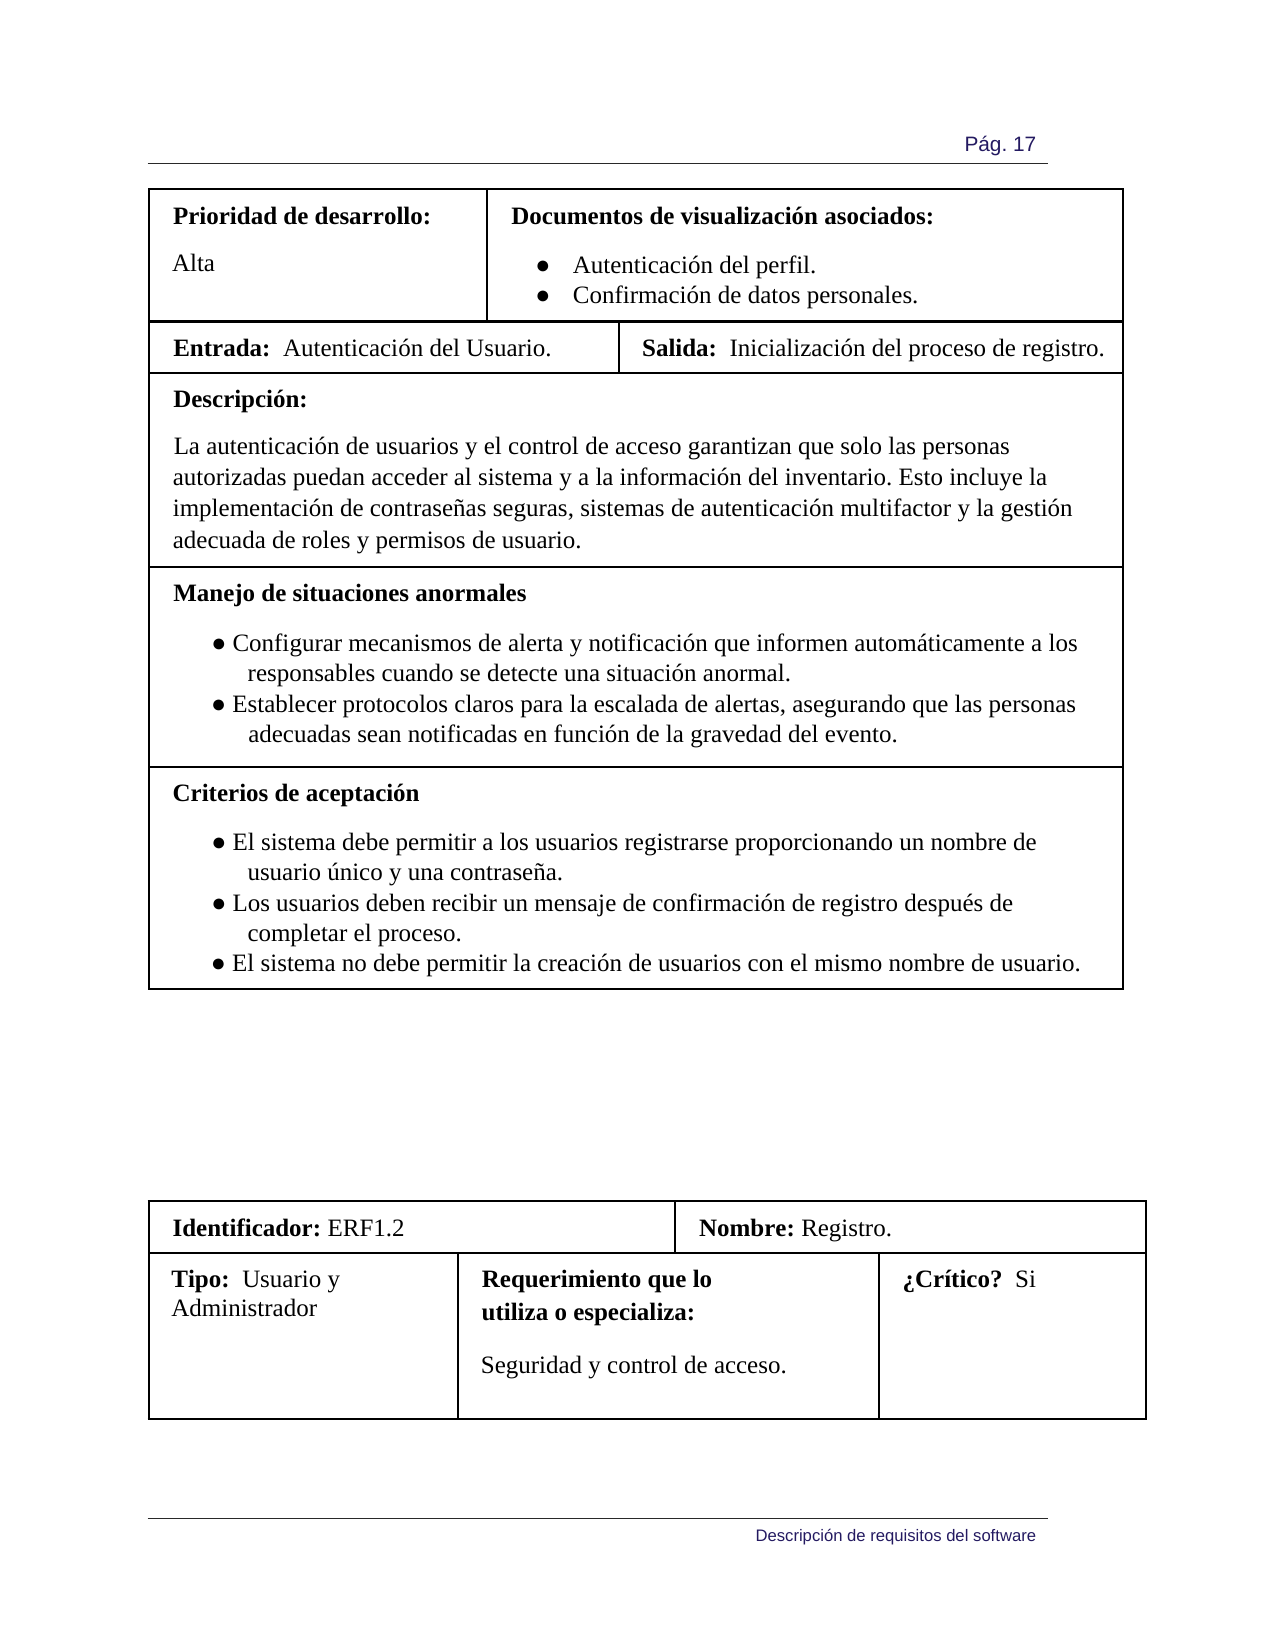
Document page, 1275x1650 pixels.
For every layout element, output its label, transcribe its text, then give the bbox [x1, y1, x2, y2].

table_header Identificador: ERF1.2 [150, 1202, 674, 1252]
table_cell Requerimiento que lo utiliza o especializa: Seguridad y control de acceso. [459, 1254, 878, 1418]
table_header Nombre: Registro. [676, 1202, 1145, 1252]
table_cell Salida: Inicialización del proceso de registro. [620, 323, 1122, 372]
table_cell Entrada: Autenticación del Usuario. [150, 323, 618, 372]
table_cell Manejo de situaciones anormales ● Configurar mecanismos de alerta y notificación que informen automáticamente a los responsables cuando se detecte una situación anormal. ● Establecer protocolos claros para la escalada de alertas, asegurando que las personas adecuadas sean notificadas en función de la gravedad del evento. [150, 568, 1122, 766]
table_cell ¿Crítico? Si [880, 1254, 1145, 1418]
table_cell Tipo: Usuario y Administrador [150, 1254, 457, 1418]
table_cell Documentos de visualización asociados: Autenticación del perfil. Confirmación de datos personales. [488, 190, 1122, 320]
table_cell Criterios de aceptación ● El sistema debe permitir a los usuarios registrarse proporcionando un nombre de usuario único y una contraseña. ● Los usuarios deben recibir un mensaje de confirmación de registro después de completar el proceso. ● El sistema no debe permitir la creación de usuarios con el mismo nombre de usuario. [150, 768, 1122, 987]
table_cell Descripción: La autenticación de usuarios y el control de acceso garantizan que solo las personas autorizadas puedan acceder al sistema y a la información del inventario. Esto incluye la implementación de contraseñas seguras, sistemas de autenticación multifactor y la gestión adecuada de roles y permisos de usuario. [150, 374, 1122, 566]
table_cell Prioridad de desarrollo: Alta [150, 190, 486, 320]
